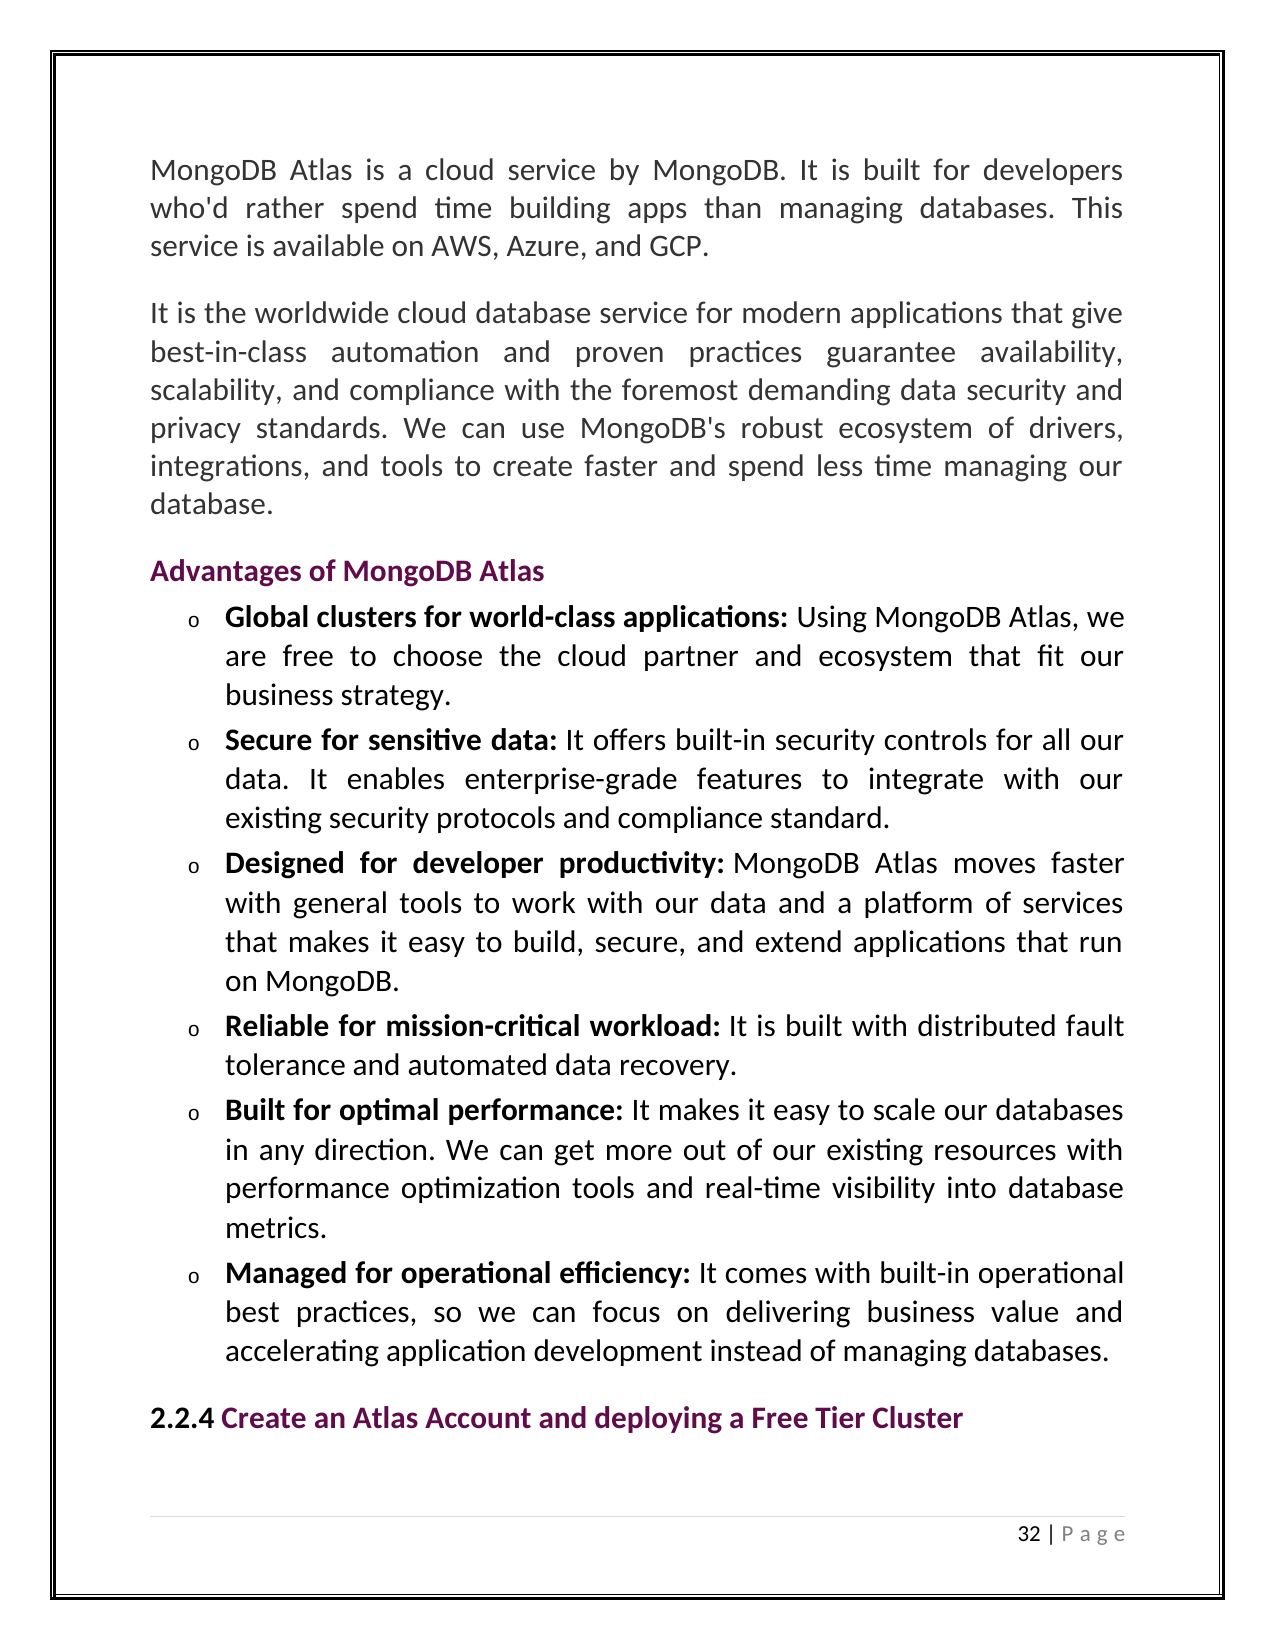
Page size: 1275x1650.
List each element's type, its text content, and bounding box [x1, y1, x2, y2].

list Secure for sensitive data: It offers built-in security controls for all our data. It enables enterprise-grade features to integrate with our existing security protocols and compliance standard. [187, 719, 1125, 836]
subtitle Advantages of MongoDB Atlas [150, 551, 1125, 589]
text It is the worldwide cloud database service for modern applications that give best-in-class automation and proven practices guarantee availability, scalability, and compliance with the foremost demanding data security and privacy standards. We can use MongoDB's robust ecosystem of drivers, integrations, and tools to create faster and spend less time managing our database. [150, 293, 1125, 522]
list Built for optimal performance: It makes it easy to scale our databases in any direction. We can get more out of our existing resources with performance optimization tools and real-time visibility into database metrics. [187, 1089, 1125, 1246]
list Global clusters for world-class applications: Using MongoDB Atlas, we are free to choose the cloud partner and ecosystem that fit our business strategy. [187, 596, 1125, 713]
list Managed for operational efficiency: It comes with built-in operational best practices, so we can focus on delivering business value and accelerating application development instead of managing databases. [187, 1252, 1125, 1369]
list Designed for developer productivity: MongoDB Atlas moves faster with general tools to work with our data and a platform of services that makes it easy to build, secure, and extend applications that run on MongoDB. [187, 843, 1125, 999]
list Reliable for mission-critical workload: It is built with distributed fault tolerance and automated data recovery. [187, 1005, 1125, 1083]
text MongoDB Atlas is a cloud service by MongoDB. It is built for developers who'd rather spend time building apps than managing databases. This service is available on AWS, Azure, and GCP. [150, 150, 1125, 264]
subtitle 2.2.4 Create an Atlas Account and deploying a Free Tier Cluster [150, 1398, 1125, 1437]
